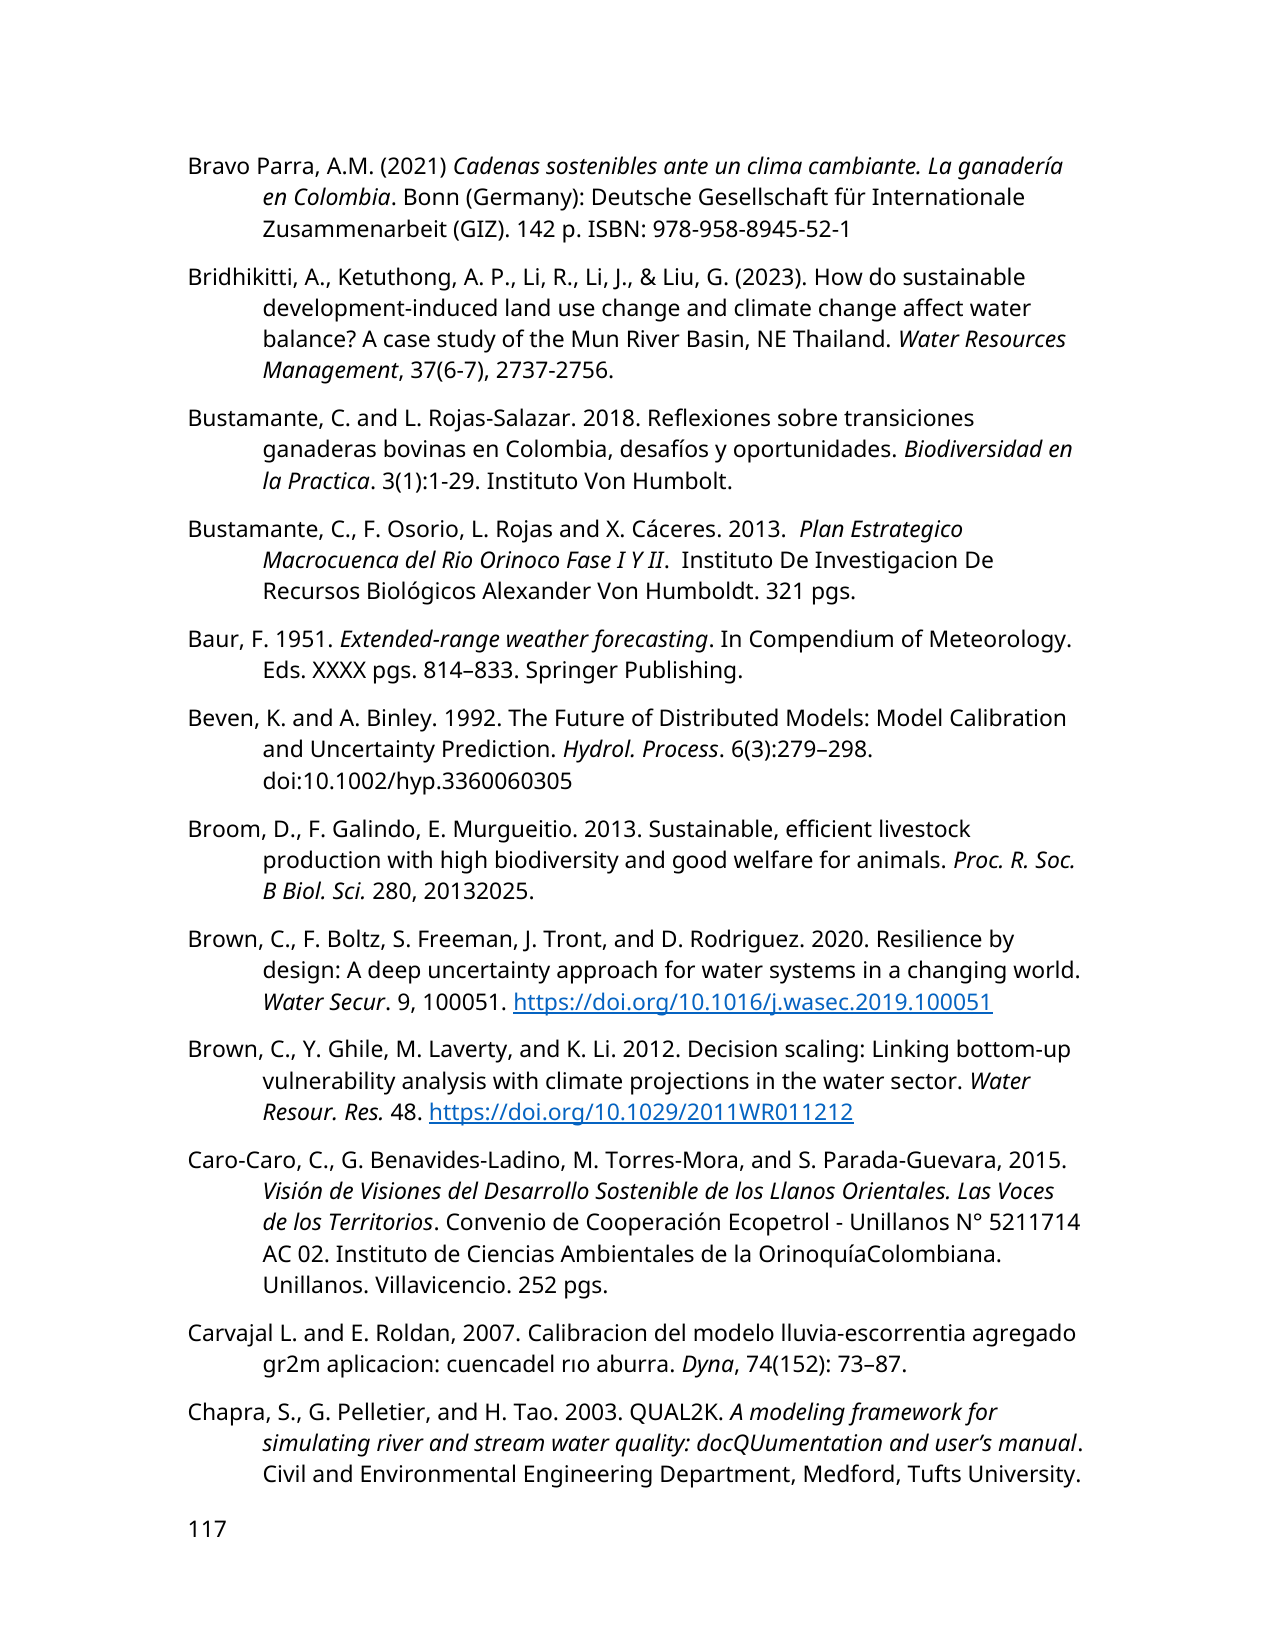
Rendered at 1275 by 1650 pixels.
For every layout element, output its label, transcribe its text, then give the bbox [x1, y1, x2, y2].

text Bustamante, C., F. Osorio, L. Rojas and X. Cáceres. 2013. Plan Estrategico Macrocuenca del Rio Orinoco Fase I Y II. Instituto De Investigacion De Recursos Biológicos Alexander Von Humboldt. 321 pgs. [187, 512, 1087, 606]
text Brown, C., F. Boltz, S. Freeman, J. Tront, and D. Rodriguez. 2020. Resilience by design: A deep uncertainty approach for water systems in a changing world. Water Secur. 9, 100051. https://doi.org/10.1016/j.wasec.2019.100051 [187, 923, 1087, 1017]
text Chapra, S., G. Pelletier, and H. Tao. 2003. QUAL2K. A modeling framework for simulating river and stream water quality: docQUumentation and user’s manual. Civil and Environmental Engineering Department, Medford, Tufts University. [187, 1396, 1087, 1489]
text Beven, K. and A. Binley. 1992. The Future of Distributed Models: Model Calibration and Uncertainty Prediction. Hydrol. Process. 6(3):279–298. doi:10.1002/hyp.3360060305 [187, 702, 1087, 796]
text Carvajal L. and E. Roldan, 2007. Calibracion del modelo lluvia-escorrentia agregado gr2m aplicacion: cuencadel rıo aburra. Dyna, 74(152): 73–87. [187, 1317, 1087, 1379]
text Brown, C., Y. Ghile, M. Laverty, and K. Li. 2012. Decision scaling: Linking bottom-up vulnerability analysis with climate projections in the water sector. Water Resour. Res. 48. https://doi.org/10.1029/2011WR011212 [187, 1033, 1087, 1127]
text Caro-Caro, C., G. Benavides-Ladino, M. Torres-Mora, and S. Parada-Guevara, 2015. Visión de Visiones del Desarrollo Sostenible de los Llanos Orientales. Las Voces de los Territorios. Convenio de Cooperación Ecopetrol - Unillanos N° 5211714 AC 02. Instituto de Ciencias Ambientales de la OrinoquíaColombiana. Unillanos. Villavicencio. 252 pgs. [187, 1144, 1087, 1300]
text Broom, D., F. Galindo, E. Murgueitio. 2013. Sustainable, efficient livestock production with high biodiversity and good welfare for animals. Proc. R. Soc. B Biol. Sci. 280, 20132025. [187, 812, 1087, 906]
text Bridhikitti, A., Ketuthong, A. P., Li, R., Li, J., & Liu, G. (2023). How do sustainable development-induced land use change and climate change affect water balance? A case study of the Mun River Basin, NE Thailand. Water Resources Management, 37(6-7), 2737-2756. [187, 260, 1087, 385]
text Baur, F. 1951. Extended-range weather forecasting. In Compendium of Meteorology. Eds. XXXX pgs. 814–833. Springer Publishing. [187, 623, 1087, 685]
text Bravo Parra, A.M. (2021) Cadenas sostenibles ante un clima cambiante. La ganadería en Colombia. Bonn (Germany): Deutsche Gesellschaft für Internationale Zusammenarbeit (GIZ). 142 p. ISBN: 978-958-8945-52-1 [187, 150, 1087, 244]
text Bustamante, C. and L. Rojas-Salazar. 2018. Reflexiones sobre transiciones ganaderas bovinas en Colombia, desafíos y oportunidades. Biodiversidad en la Practica. 3(1):1-29. Instituto Von Humbolt. [187, 402, 1087, 496]
